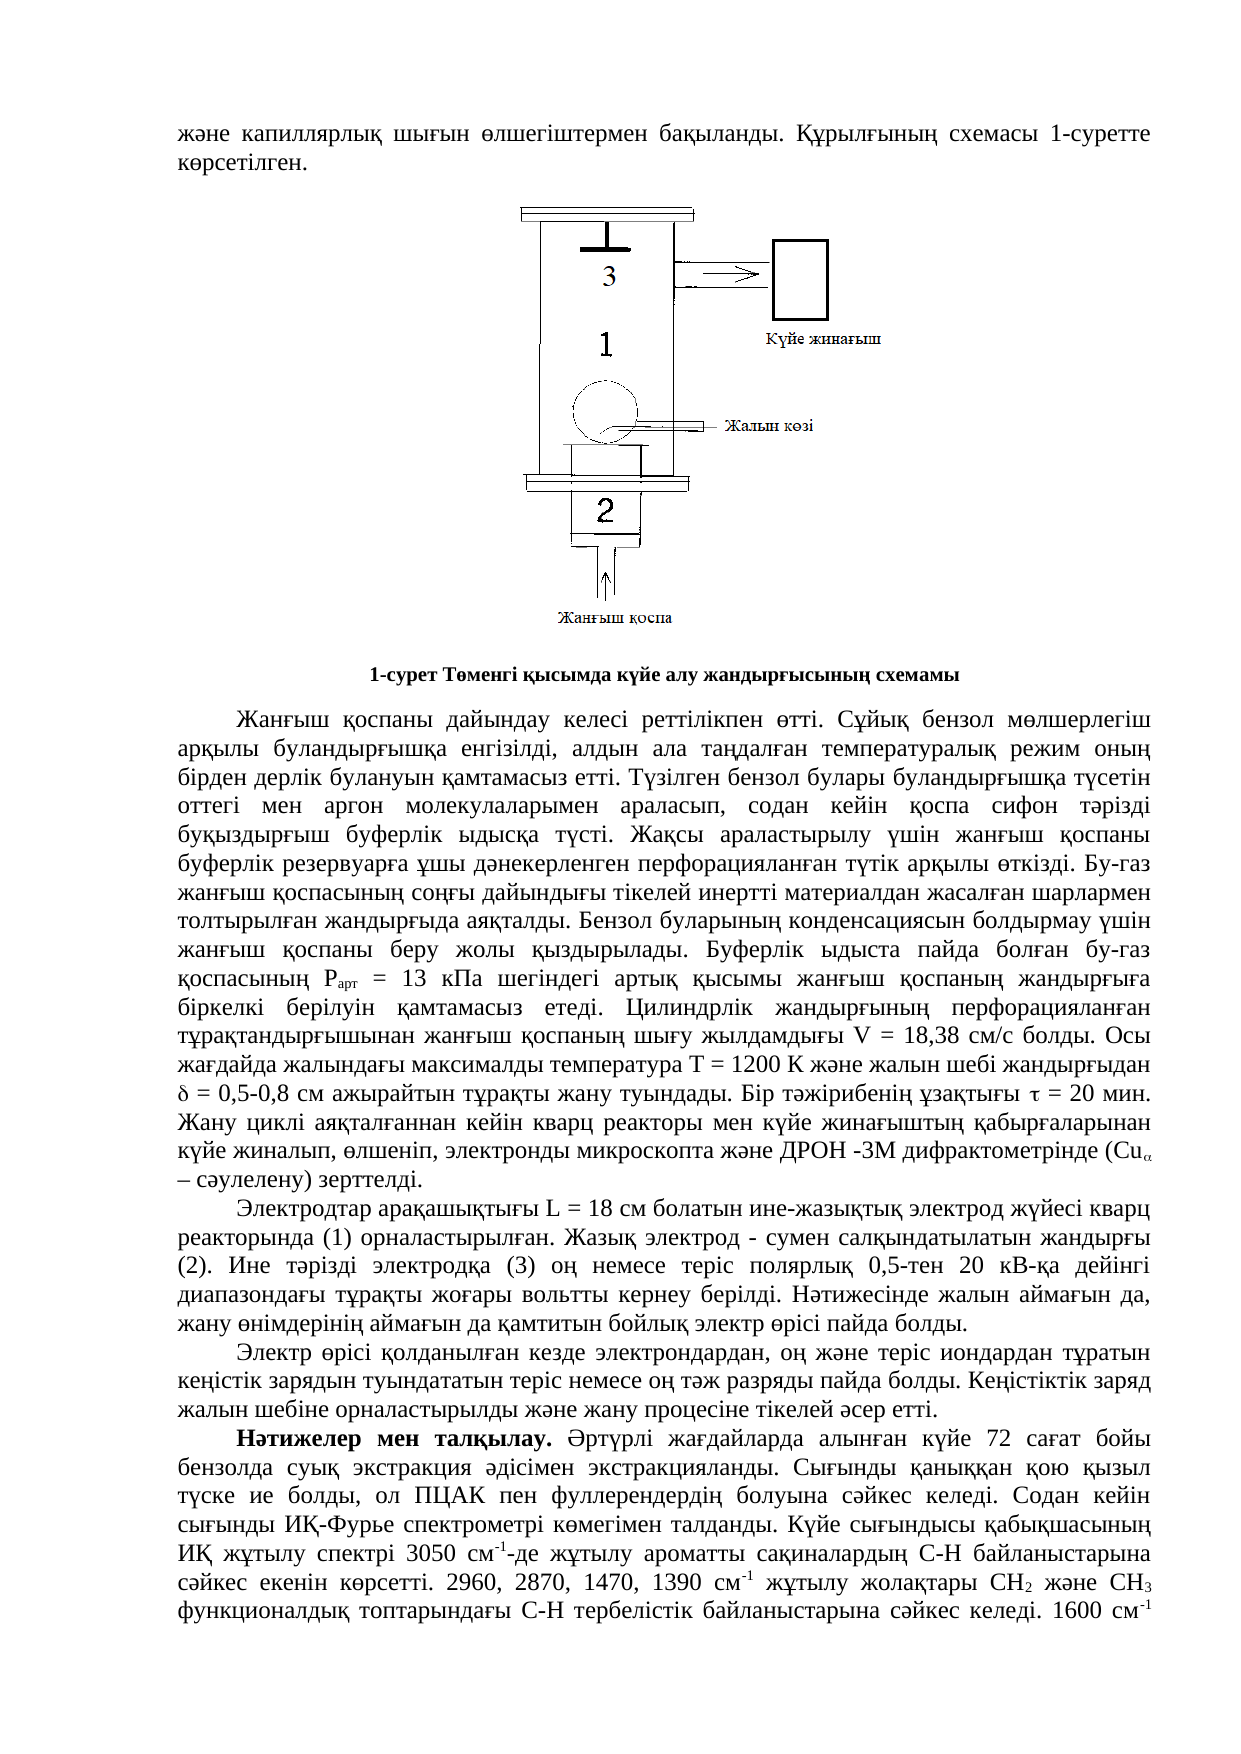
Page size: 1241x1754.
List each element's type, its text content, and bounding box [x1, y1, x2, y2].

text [177, 118, 1152, 176]
text Электродтар арақашықтығы L = 18 см болатын ине-жазықтық электрод жүйесі кварц реакторында (1) орналастырылған. Жазық электрод - сумен салқындатылатын жандырғы (2). Ине тәрізді электродқа (3) оң немесе теріс полярлық 0,5-тен 20 кВ-қа дейінгі диапазондағы тұрақты жоғары вольтты кернеу берілді. Нәтижесінде жалын аймағын да, жану өнімдерінің аймағын да қамтитын бойлық электр өрісі пайда болды. [177, 1193, 1152, 1337]
text Электр өрісі қолданылған кезде электрондардан, оң және теріс иондардан тұратын кеңістік зарядын туындататын теріс немесе оң тәж разряды пайда болды. Кеңістіктік заряд жалын шебіне орналастырылды және жану процесіне тікелей әсер етті. [177, 1337, 1152, 1423]
picture [501, 204, 887, 633]
text Жанғыш қоспаны дайындау келесі реттілікпен өтті. Сұйық бензол мөлшерлегіш арқылы буландырғышқа енгізілді, алдын ала таңдалған температуралық режим оның бірден дерлік булануын қамтамасыз етті. Түзілген бензол булары буландырғышқа түсетін оттегі мен аргон молекулаларымен араласып, содан кейін қоспа сифон тәрізді буқыздырғыш буферлік ыдысқа түсті. Жақсы араластырылу үшін жанғыш қоспаны буферлік резервуарға ұшы дәнекерленген перфорацияланған түтік арқылы өткізді. Бу-газ жанғыш қоспасының соңғы дайындығы тікелей инертті материалдан жасалған шарлармен толтырылған жандырғыда аяқталды. Бензол буларының конденсациясын болдырмау үшін жанғыш қоспаны беру жолы қыздырылады. Буферлік ыдыста пайда болған бу-газ қоспасының Pарт = 13 кПа шегіндегі артық қысымы жанғыш қоспаның жандырғыға біркелкі берілуін қамтамасыз етеді. Цилиндрлік жандырғының перфорацияланған тұрақтандырғышынан жанғыш қоспаның шығу жылдамдығы V = 18,38 см/с болды. Осы жағдайда жалындағы максималды температура T = 1200 К және жалын шебі жандырғыдан = 0,5-0,8 см ажырайтын тұрақты жану туындады. Бір тәжірибенің ұзақтығы = 20 мин. Жану циклі аяқталғаннан кейін кварц реакторы мен күйе жинағыштың қабырғаларынан күйе жиналып, өлшеніп, электронды микроскопта және ДРОН -3M дифрактометрінде (Cu – сәулелену) зерттелді. [177, 704, 1152, 1193]
text 1-сурет Төменгі қысымда күйе алу жандырғысының схемамы [177, 661, 1152, 686]
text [177, 1423, 1152, 1624]
